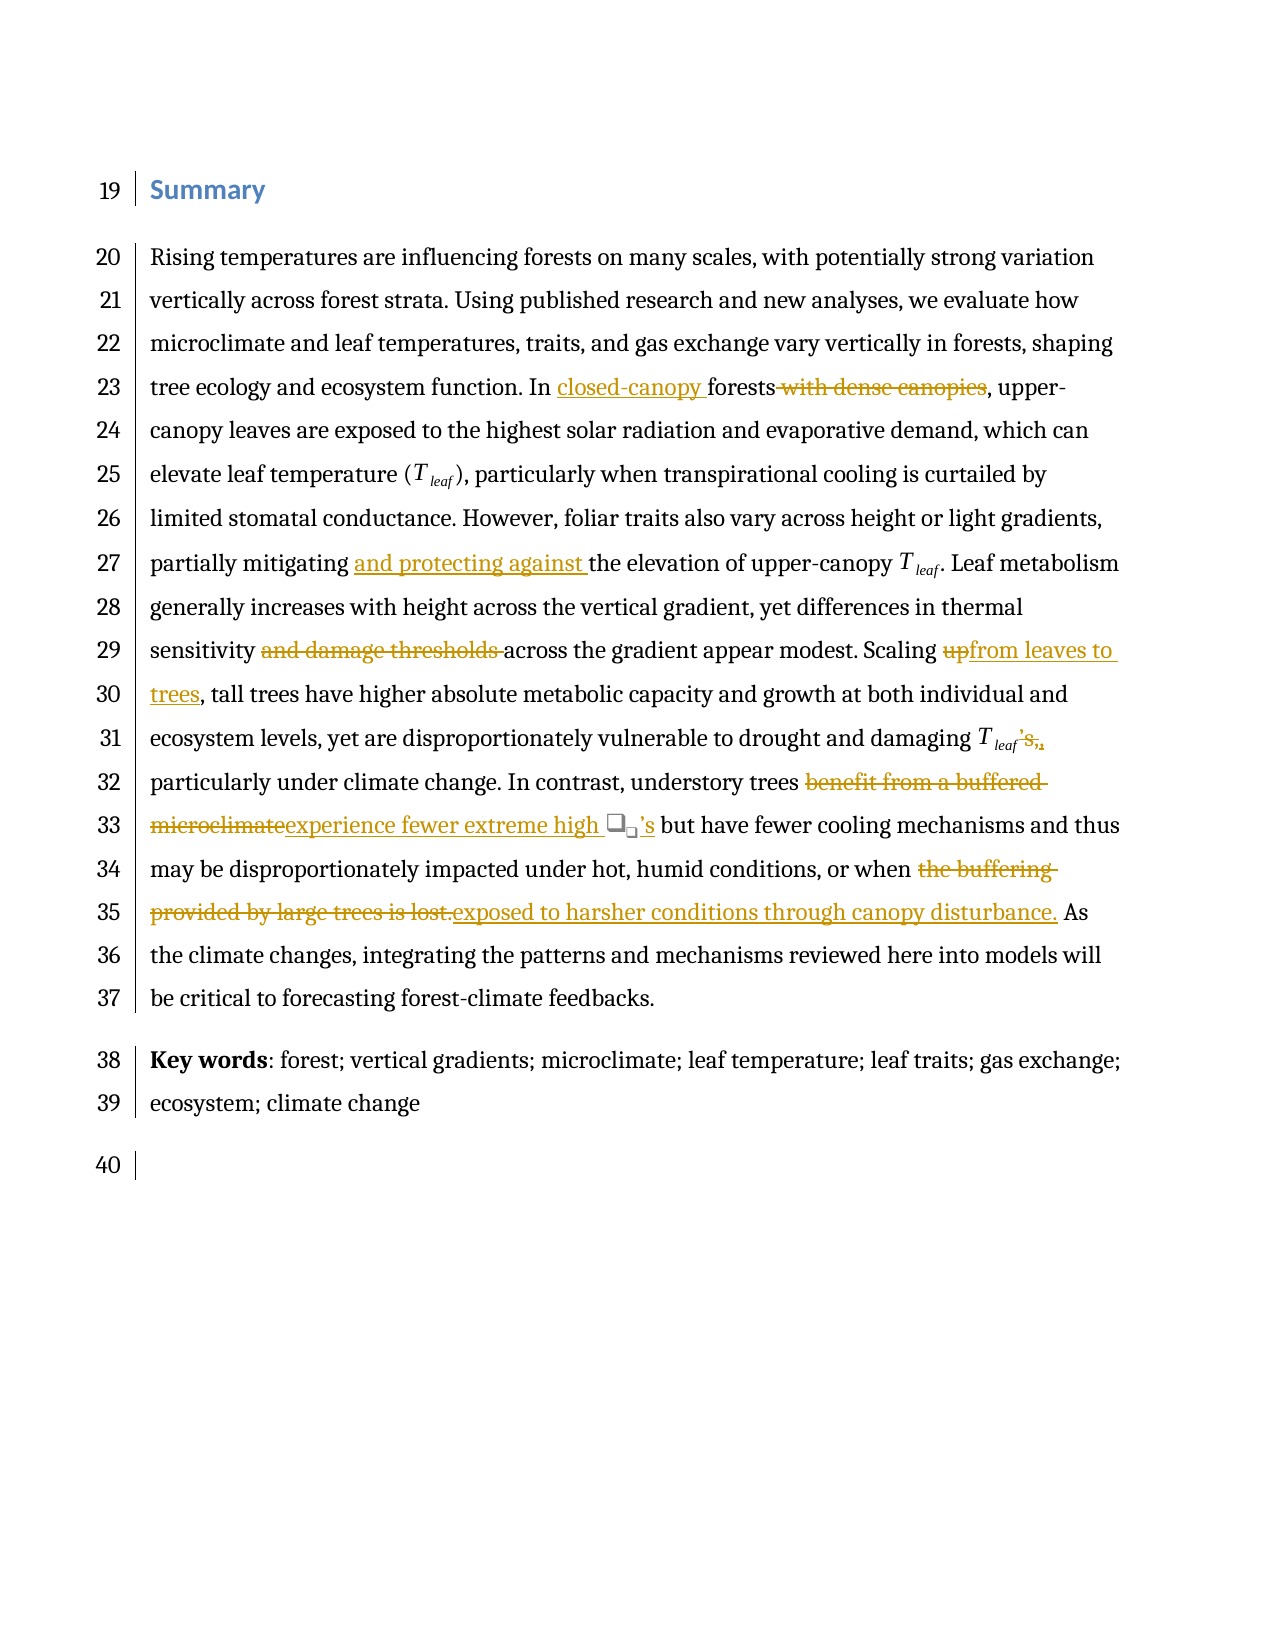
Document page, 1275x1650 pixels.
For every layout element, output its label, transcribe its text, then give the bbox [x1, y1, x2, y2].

subtitle Summary [150, 171, 1125, 206]
text Rising temperatures are influencing forests on many scales, with potentially strong variation vertically across forest strata. Using published research and new analyses, we evaluate how microclimate and leaf temperatures, traits, and gas exchange vary vertically in forests, shaping tree ecology and ecosystem function. In forests, upper-canopy leaves are exposed to the highest solar radiation and evaporative demand, which can elevate leaf temperature (), particularly when transpirational cooling is curtailed by limited stomatal conductance. However, foliar traits also vary across height or light gradients, partially mitigating the elevation of upper-canopy . Leaf metabolism generally increases with height across the vertical gradient, yet differences in thermal sensitivity across the gradient appear modest. Scaling , tall trees have higher absolute metabolic capacity and growth at both individual and ecosystem levels, yet are disproportionately vulnerable to drought and damaging particularly under climate change. In contrast, understory trees but have fewer cooling mechanisms and thus may be disproportionately impacted under hot, humid conditions, or when As the climate changes, integrating the patterns and mechanisms reviewed here into models will be critical to forecasting forest-climate feedbacks. [150, 243, 1125, 1013]
text Key words: forest; vertical gradients; microclimate; leaf temperature; leaf traits; gas exchange; ecosystem; climate change [150, 1046, 1125, 1118]
